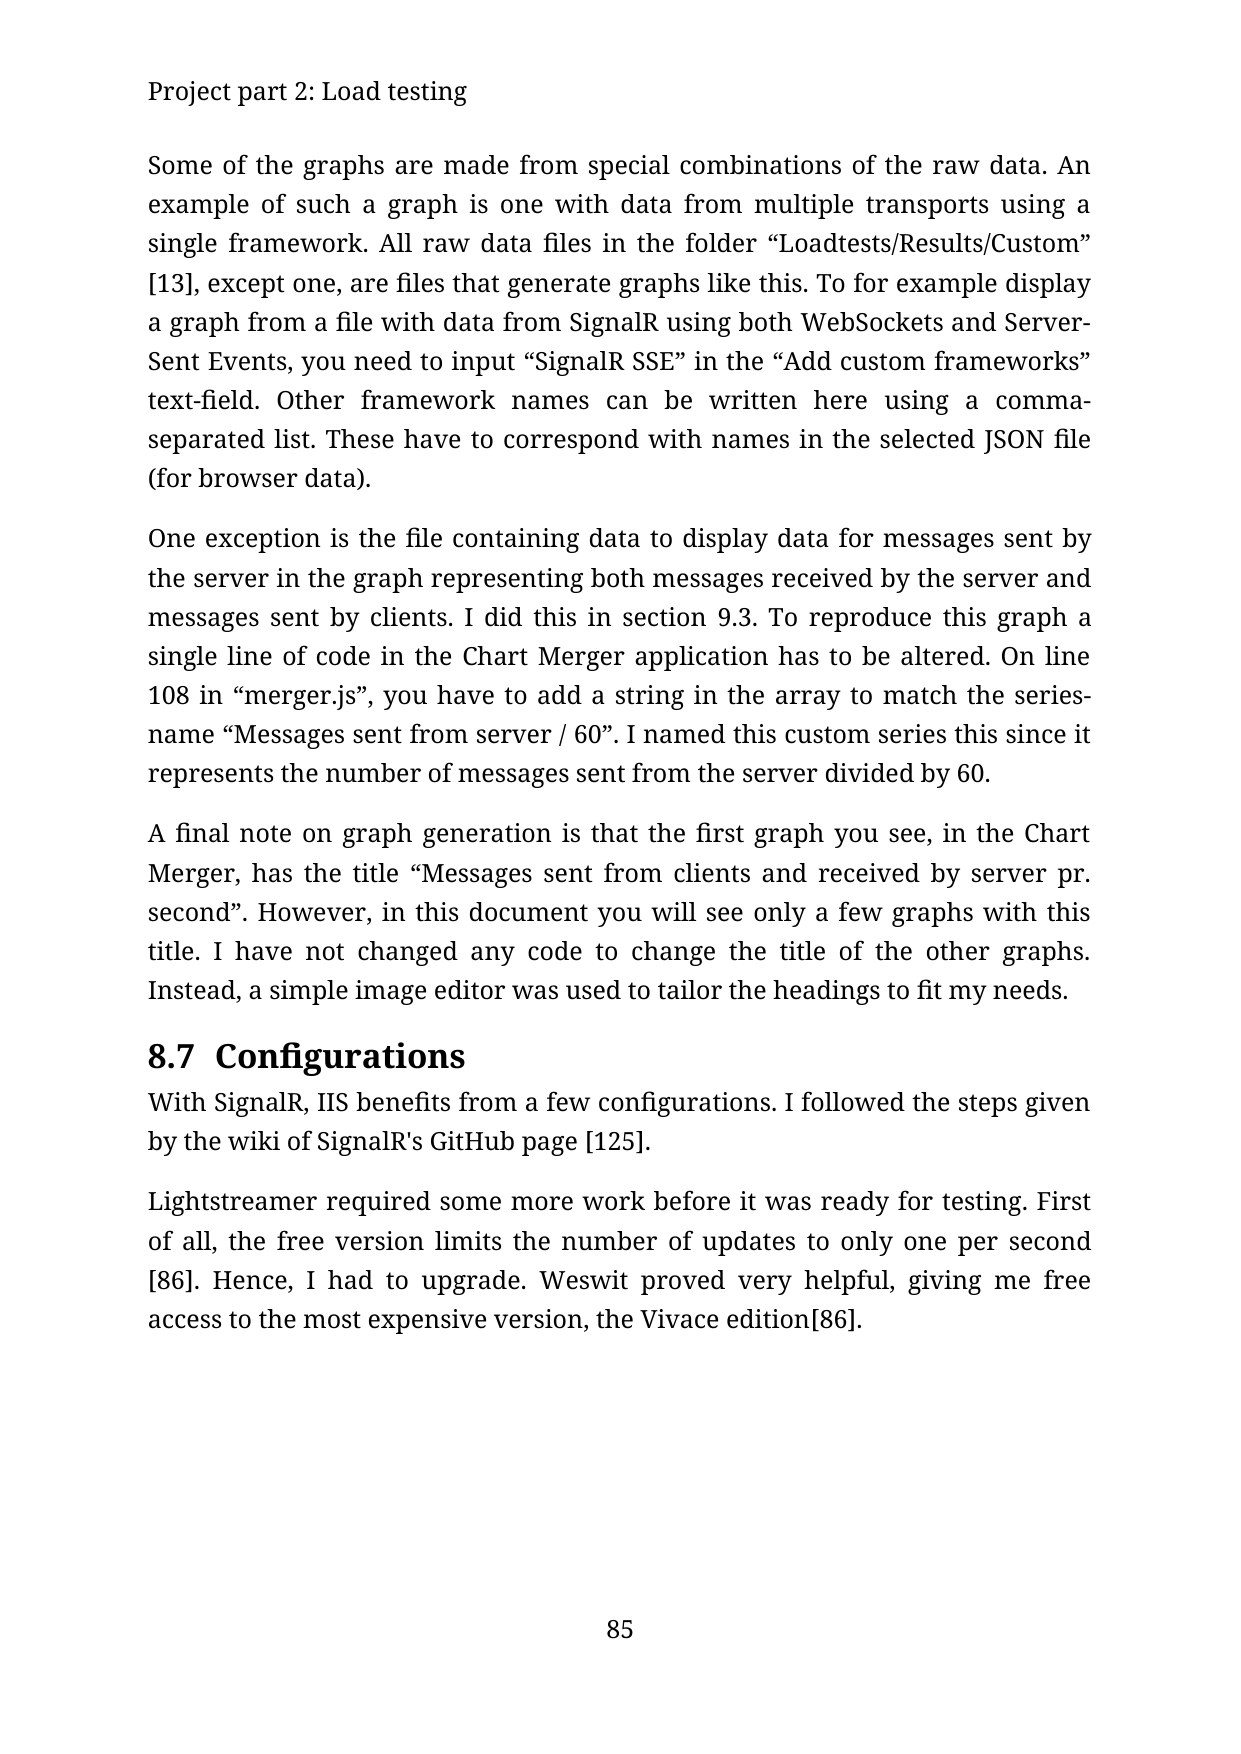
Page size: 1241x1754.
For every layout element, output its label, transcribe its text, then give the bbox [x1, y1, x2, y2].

subtitle Configurations [148, 1033, 1092, 1078]
text Lightstreamer required some more work before it was ready for testing. First of all, the free version limits the number of updates to only one per second [86]. Hence, I had to upgrade. Weswit proved very helpful, giving me free access to the most expensive version, the Vivace edition[86]. [148, 1184, 1092, 1336]
text One exception is the file containing data to display data for messages sent by the server in the graph representing both messages received by the server and messages sent by clients. I did this in section 9.3. To reproduce this graph a single line of code in the Chart Merger application has to be altered. On line 108 in “merger.js”, you have to add a string in the array to match the series-name “Messages sent from server / 60”. I named this custom series this since it represents the number of messages sent from the server divided by 60. [148, 521, 1092, 790]
text A final note on graph generation is that the first graph you see, in the Chart Merger, has the title “Messages sent from clients and received by server pr. second”. However, in this document you will see only a few graphs with this title. I have not changed any code to change the title of the other graphs. Instead, a simple image editor was used to tailor the headings to fit my needs. [148, 816, 1092, 1007]
text With SignalR, IIS benefits from a few configurations. I followed the steps given by the wiki of SignalR's GitHub page [125]. [148, 1085, 1092, 1158]
text Some of the graphs are made from special combinations of the raw data. An example of such a graph is one with data from multiple transports using a single framework. All raw data files in the folder “Loadtests/Results/Custom” [13], except one, are files that generate graphs like this. To for example display a graph from a file with data from SignalR using both WebSockets and Server-Sent Events, you need to input “SignalR SSE” in the “Add custom frameworks” text-field. Other framework names can be written here using a comma-separated list. These have to correspond with names in the selected JSON file (for browser data). [148, 148, 1092, 495]
